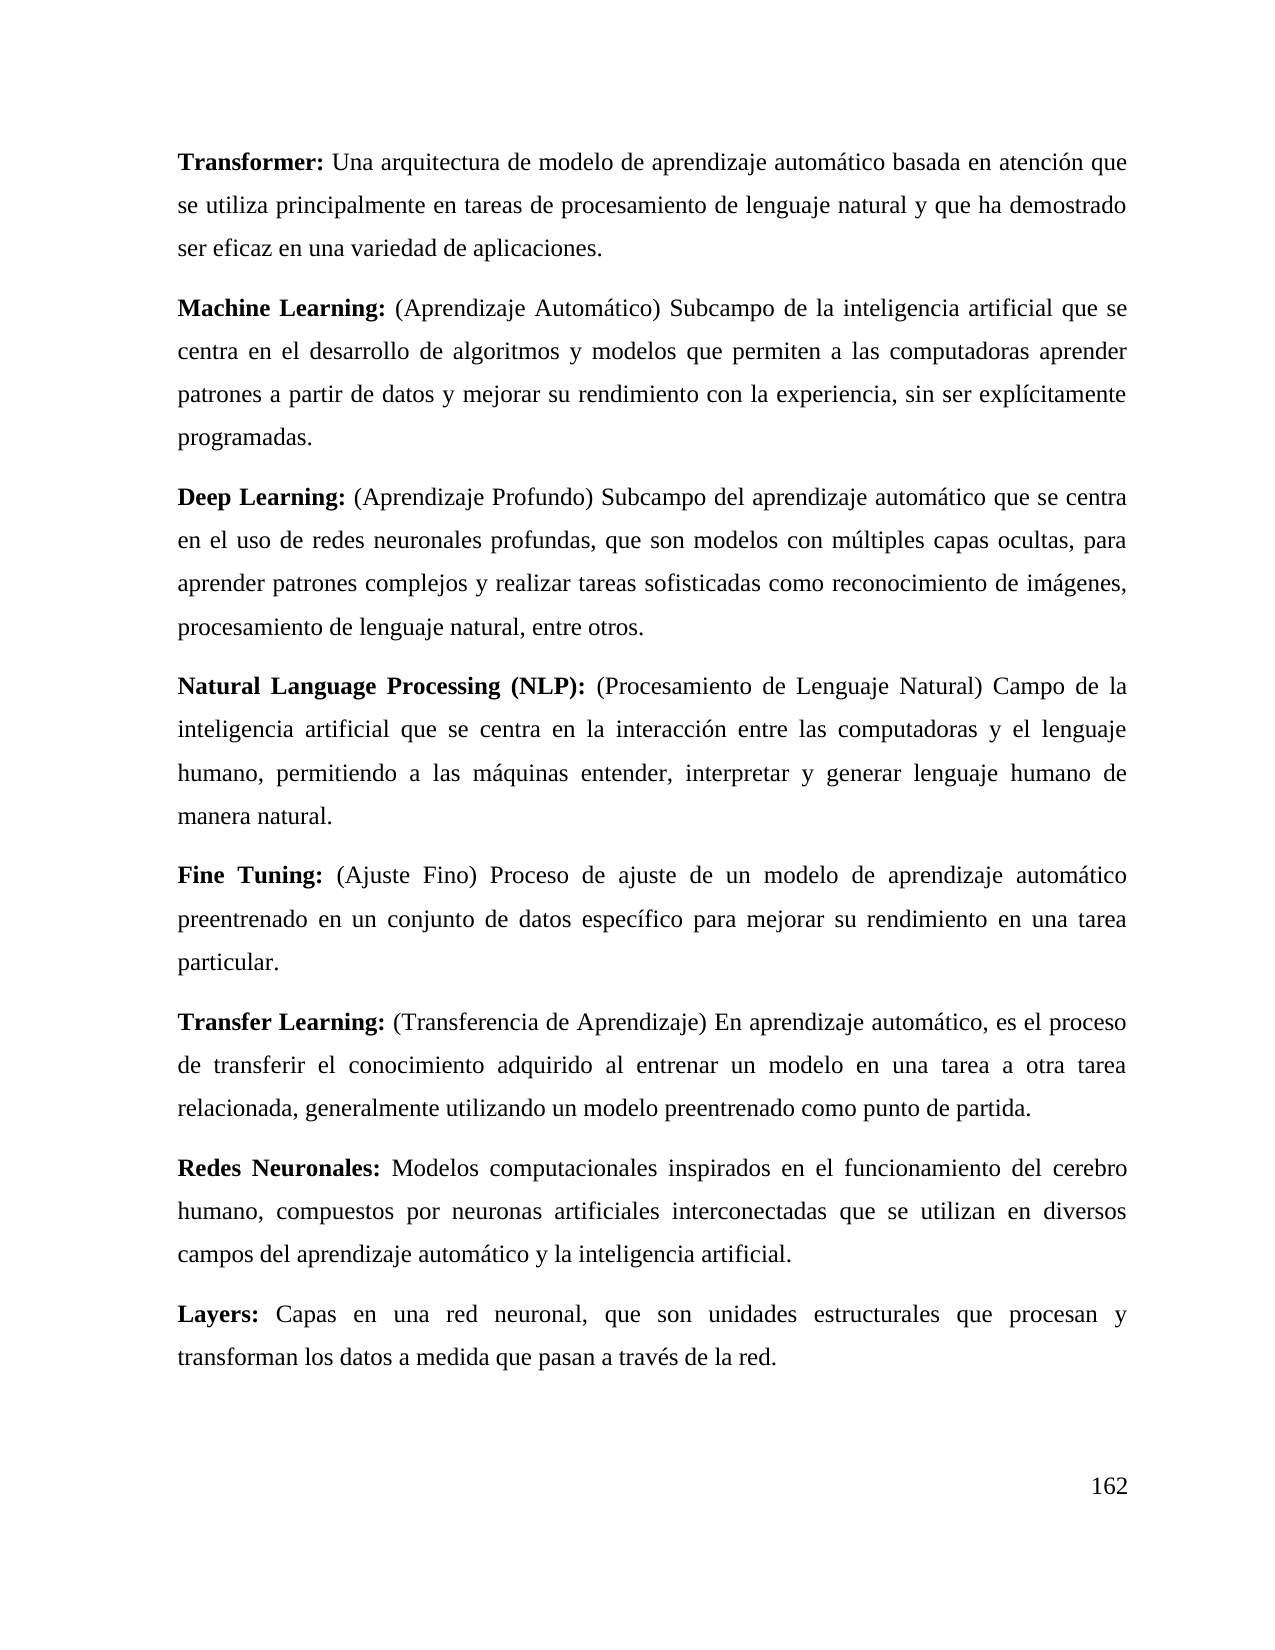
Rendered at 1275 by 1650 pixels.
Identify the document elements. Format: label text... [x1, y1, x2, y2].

text Transfer Learning: (Transferencia de Aprendizaje) En aprendizaje automático, es el proceso de transferir el conocimiento adquirido al entrenar un modelo en una tarea a otra tarea relacionada, generalmente utilizando un modelo preentrenado como punto de partida. [177, 1007, 1128, 1122]
text Transformer: Una arquitectura de modelo de aprendizaje automático basada en atención que se utiliza principalmente en tareas de procesamiento de lenguaje natural y que ha demostrado ser eficaz en una variedad de aplicaciones. [177, 147, 1128, 262]
text Deep Learning: (Aprendizaje Profundo) Subcampo del aprendizaje automático que se centra en el uso de redes neuronales profundas, que son modelos con múltiples capas ocultas, para aprender patrones complejos y realizar tareas sofisticadas como reconocimiento de imágenes, procesamiento de lenguaje natural, entre otros. [177, 482, 1128, 640]
text Machine Learning: (Aprendizaje Automático) Subcampo de la inteligencia artificial que se centra en el desarrollo de algoritmos y modelos que permiten a las computadoras aprender patrones a partir de datos y mejorar su rendimiento con la experiencia, sin ser explícitamente programadas. [177, 293, 1128, 451]
text Natural Language Processing (NLP): (Procesamiento de Lenguaje Natural) Campo de la inteligencia artificial que se centra en la interacción entre las computadoras y el lenguaje humano, permitiendo a las máquinas entender, interpretar y generar lenguaje humano de manera natural. [177, 671, 1128, 829]
text Redes Neuronales: Modelos computacionales inspirados en el funcionamiento del cerebro humano, compuestos por neuronas artificiales interconectadas que se utilizan en diversos campos del aprendizaje automático y la inteligencia artificial. [177, 1153, 1128, 1268]
text Layers: Capas en una red neuronal, que son unidades estructurales que procesan y transforman los datos a medida que pasan a través de la red. [177, 1299, 1128, 1371]
text Fine Tuning: (Ajuste Fino) Proceso de ajuste de un modelo de aprendizaje automático preentrenado en un conjunto de datos específico para mejorar su rendimiento en una tarea particular. [177, 861, 1128, 976]
